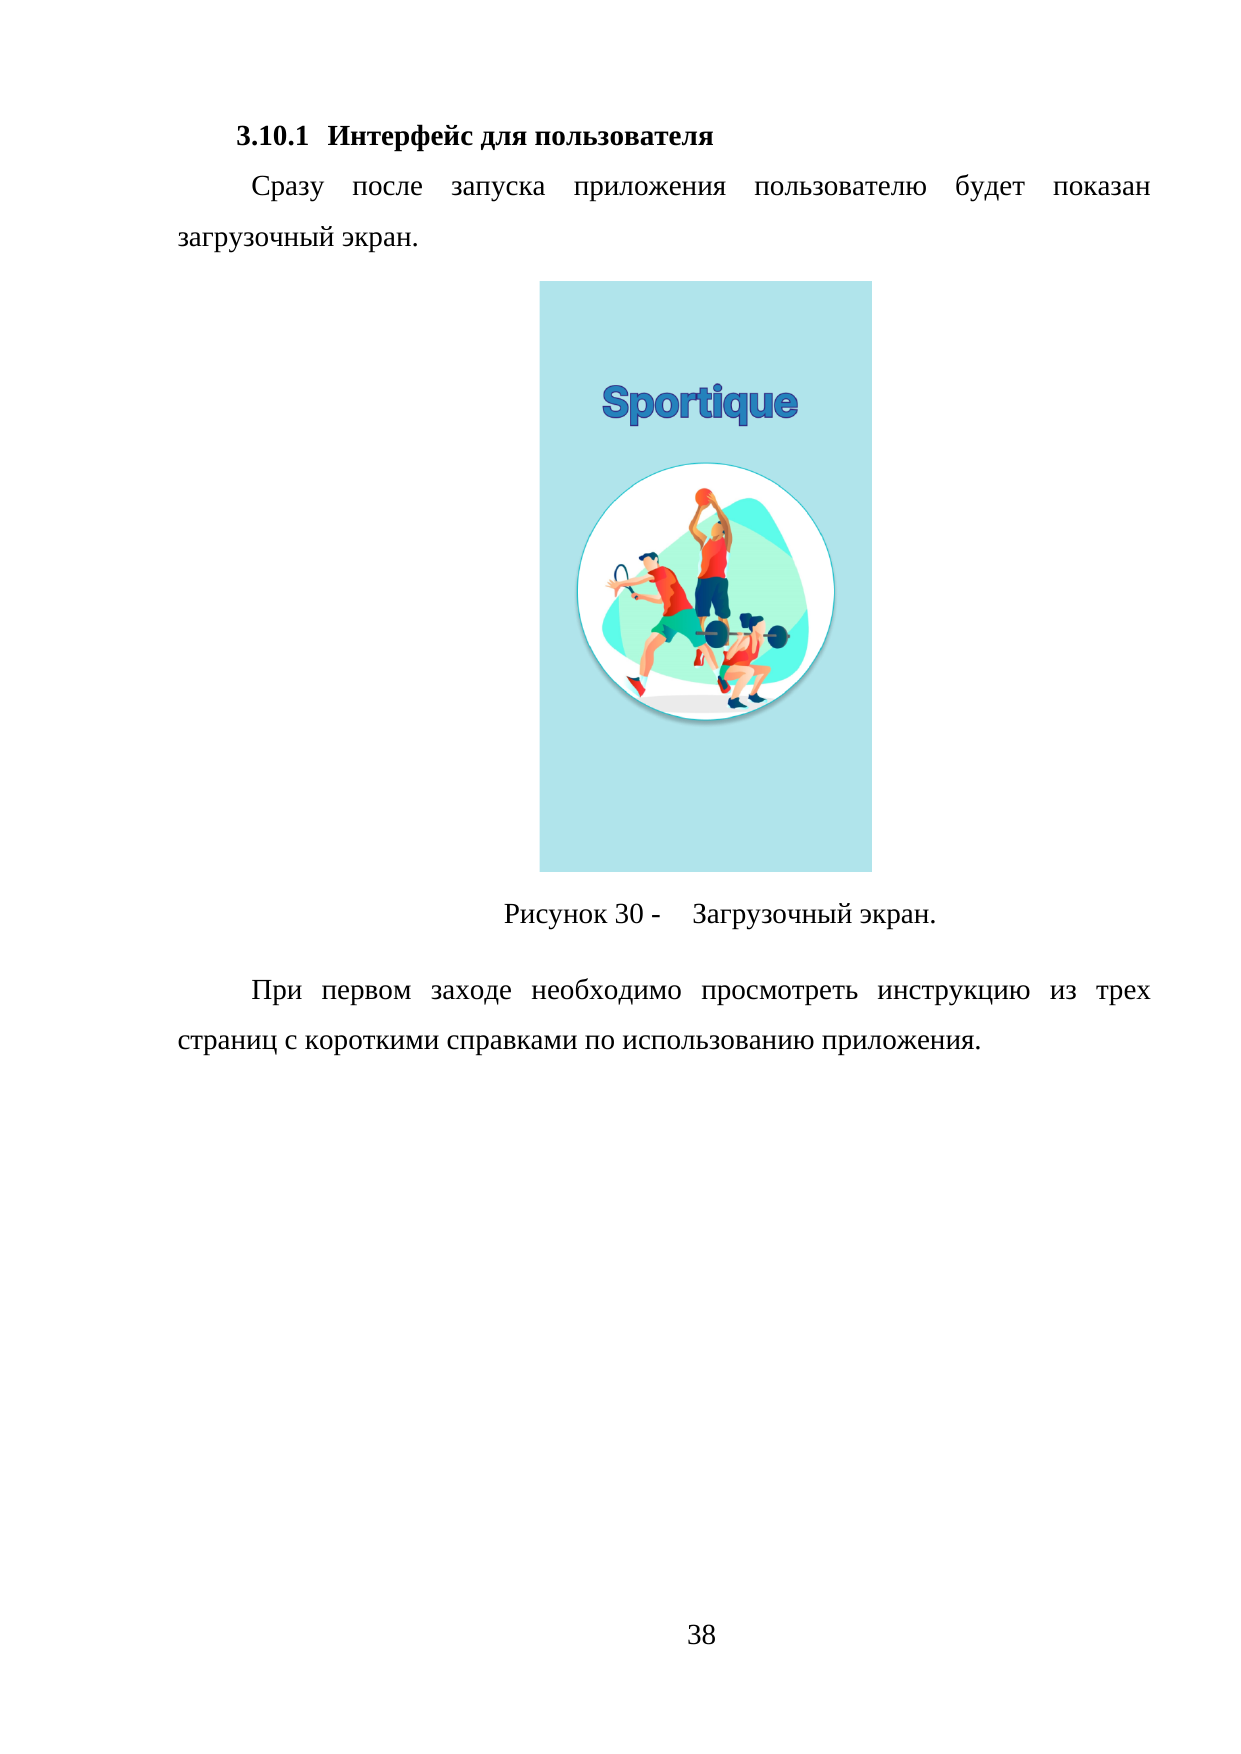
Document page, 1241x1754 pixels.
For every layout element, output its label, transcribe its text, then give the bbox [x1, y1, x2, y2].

picture [539, 281, 872, 872]
text При первом заходе необходимо просмотреть инструкцию из трех страниц с короткими справками по использованию приложения. [177, 972, 1152, 1056]
text Загрузочный экран. [288, 897, 1152, 930]
text Сразу после запуска приложения пользователю будет показан загрузочный экран. [177, 168, 1152, 252]
list Интерфейс для пользователя [236, 118, 1152, 152]
